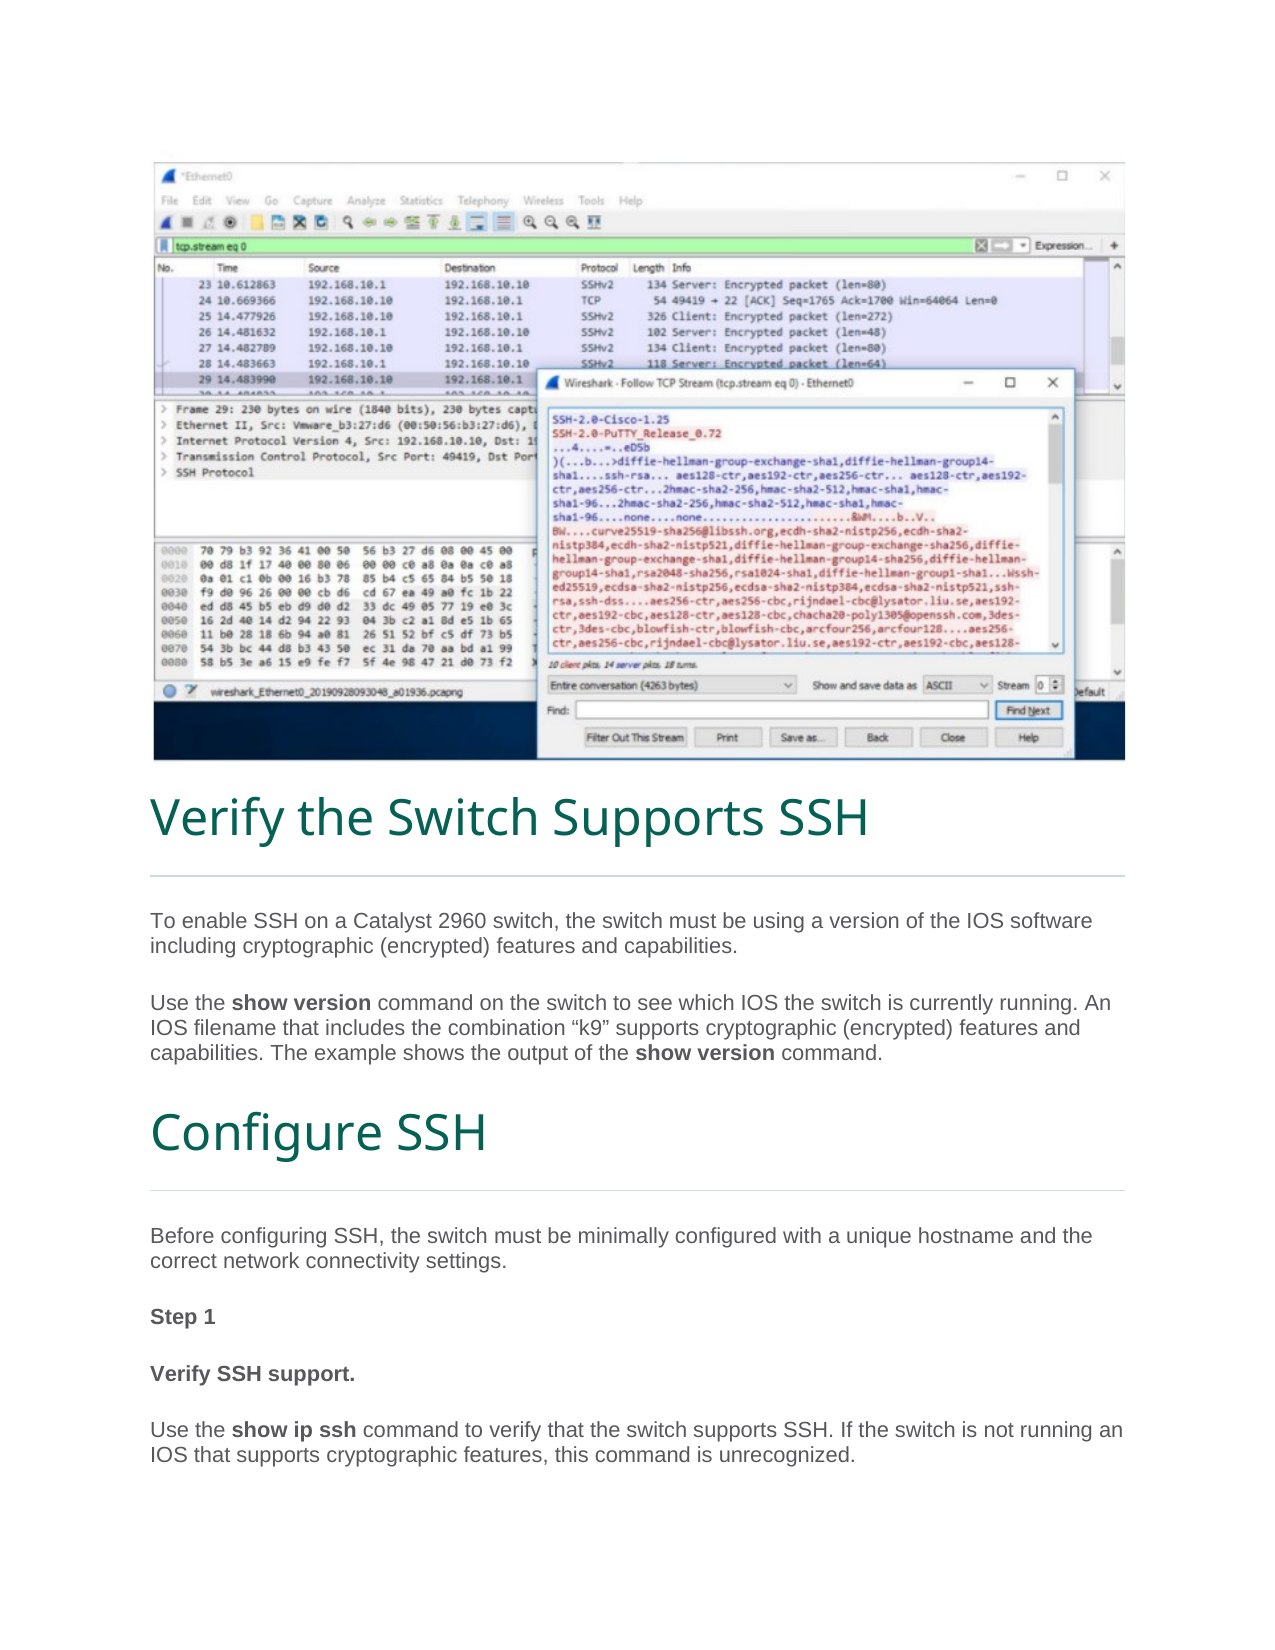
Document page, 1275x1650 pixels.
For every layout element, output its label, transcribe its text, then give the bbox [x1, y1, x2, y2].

subtitle Verify the Switch Supports SSH [150, 782, 1125, 875]
text To enable SSH on a Catalyst 2960 switch, the switch must be using a version of the IOS software including cryptographic (encrypted) features and capabilities. [150, 908, 1125, 958]
subtitle Configure SSH [150, 1097, 1125, 1190]
text Before configuring SSH, the switch must be minimally configured with a unique hostname and the correct network connectivity settings. [150, 1223, 1125, 1273]
picture [150, 150, 1125, 764]
text Use the show version command on the switch to see which IOS the switch is currently running. An IOS filename that includes the combination “k9” supports cryptographic (encrypted) features and capabilities. The example shows the output of the show version command. [150, 990, 1125, 1065]
text Step 1 [150, 1304, 1125, 1329]
text Verify SSH support. [150, 1361, 1125, 1386]
text Use the show ip ssh command to verify that the switch supports SSH. If the switch is not running an IOS that supports cryptographic features, this command is unrecognized. [150, 1417, 1125, 1468]
